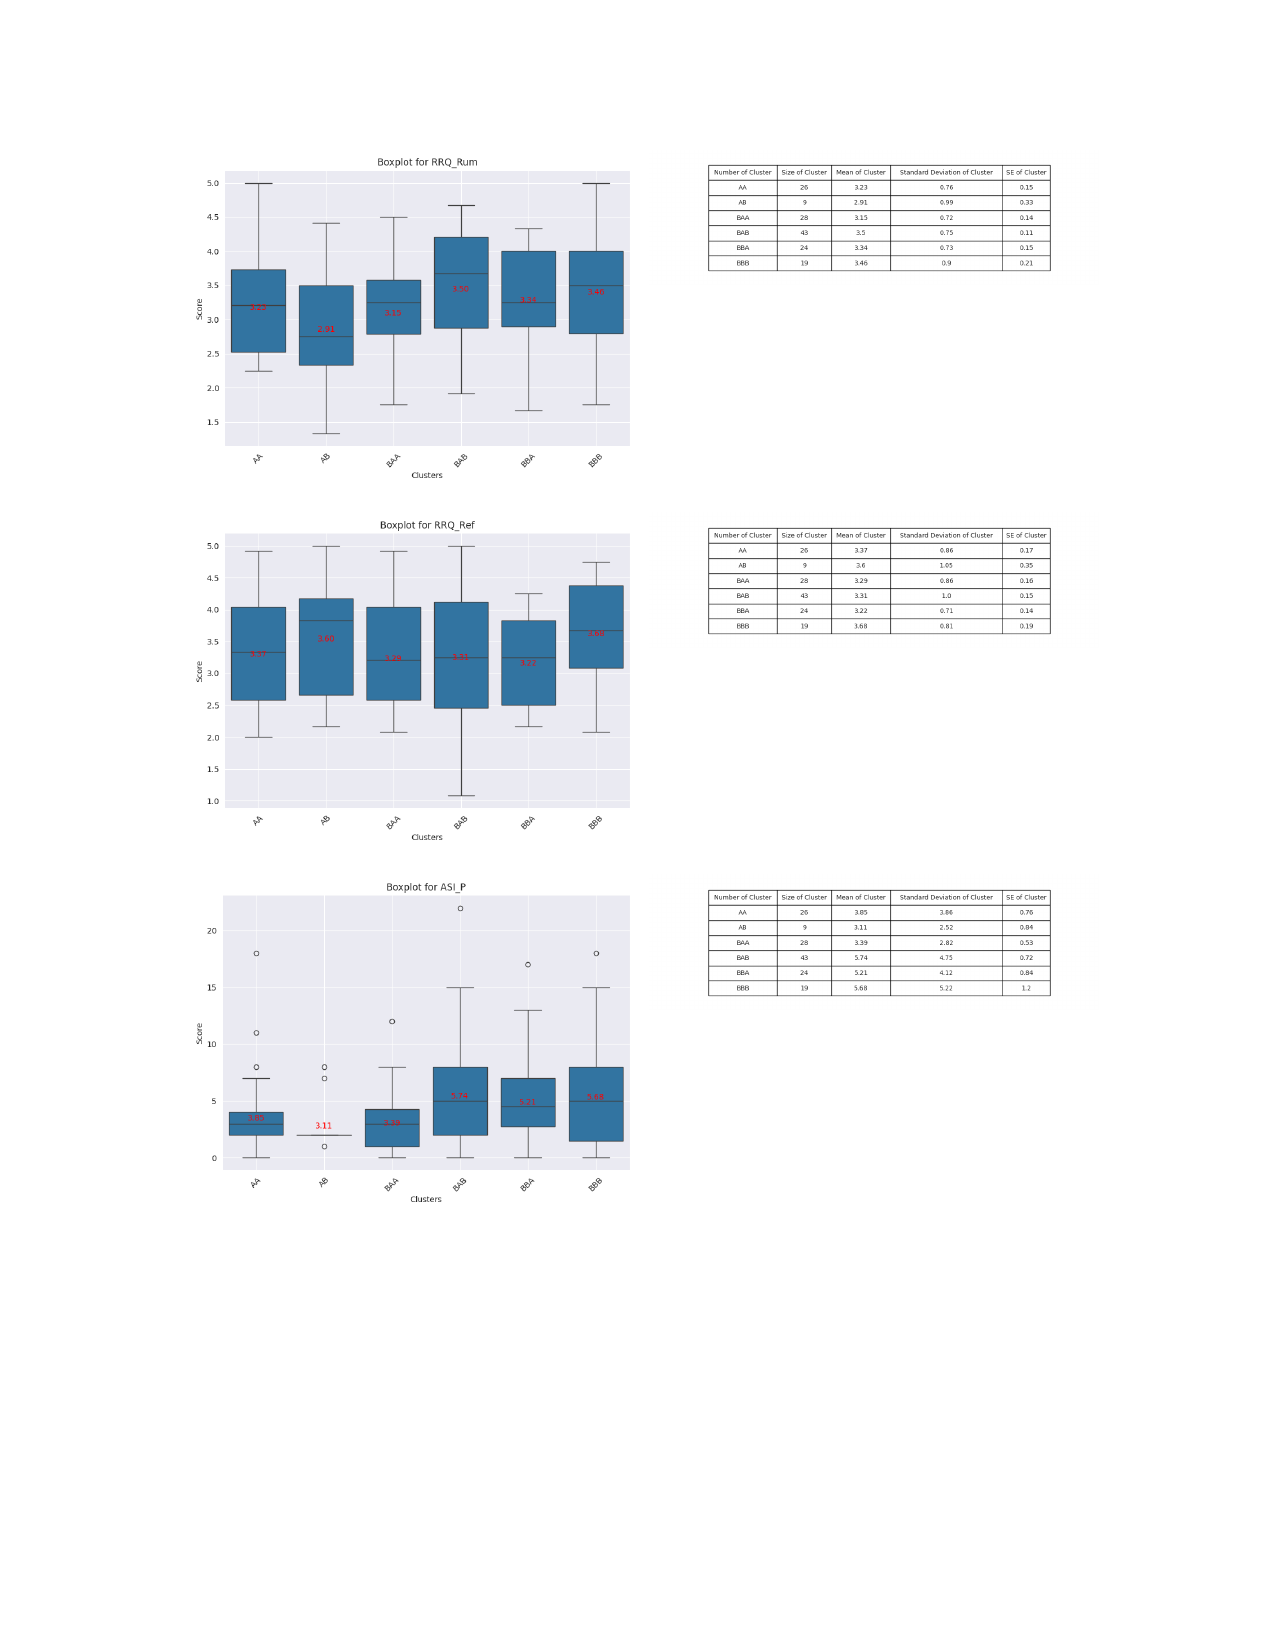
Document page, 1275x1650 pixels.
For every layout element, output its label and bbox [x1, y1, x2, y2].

table_cell [176, 512, 637, 874]
picture [648, 512, 1099, 648]
table_cell [638, 150, 1099, 512]
picture [187, 150, 638, 488]
picture [187, 874, 638, 1212]
table_cell [638, 512, 1099, 874]
picture [187, 512, 638, 850]
picture [648, 874, 1099, 1010]
table_cell [638, 874, 1099, 1237]
table_cell [176, 150, 637, 512]
picture [648, 150, 1099, 285]
table_cell [176, 874, 637, 1237]
